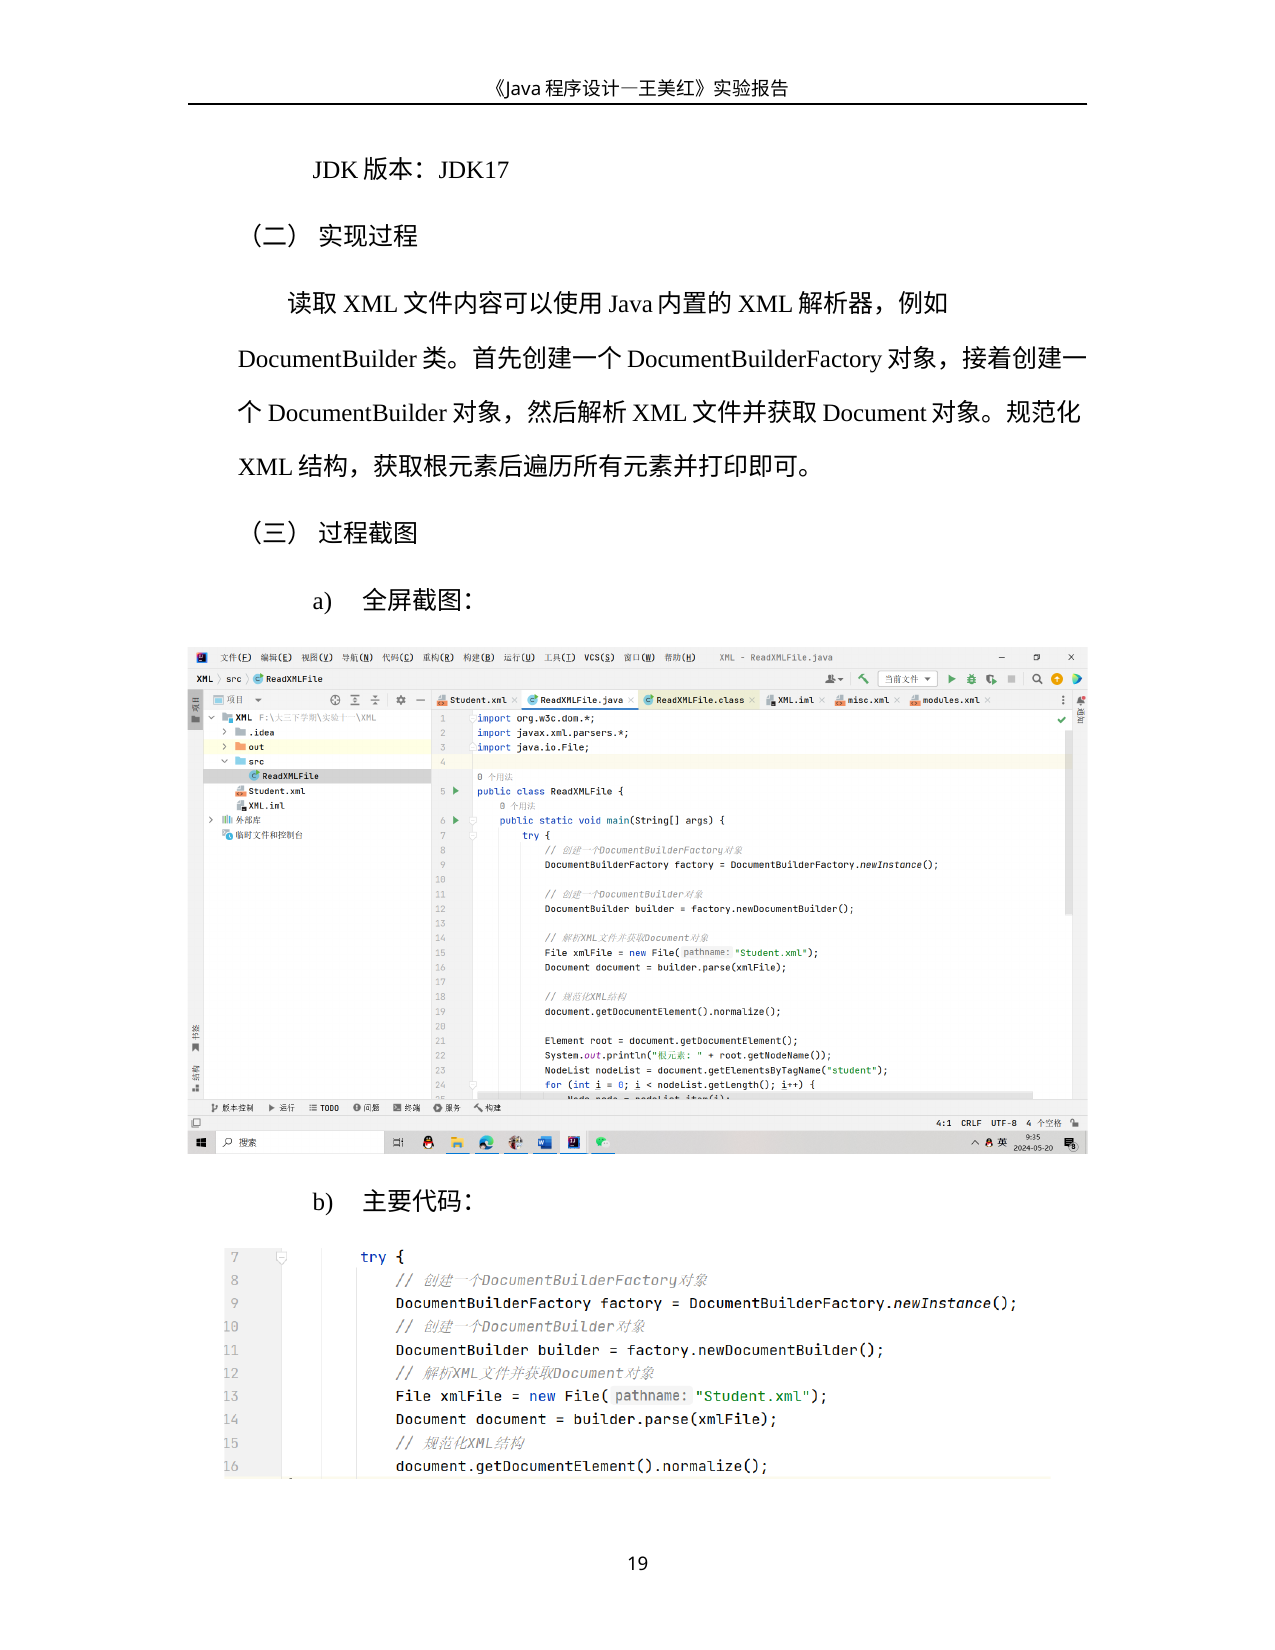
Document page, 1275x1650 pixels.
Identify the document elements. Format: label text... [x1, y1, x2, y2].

text 读取XML文件内容可以使用Java内置的XML解析器，例如DocumentBuilder类。首先创建一个DocumentBuilderFactory对象，接着创建一个DocumentBuilder对象，然后解析XML文件并获取Document对象。规范化XML结构，获取根元素后遍历所有元素并打印即可。 [238, 284, 1087, 483]
list 过程截图 [237, 514, 1087, 550]
picture [224, 1248, 1051, 1479]
text JDK版本：JDK17 [312, 150, 1087, 186]
picture [187, 647, 1088, 1154]
list 主要代码： [312, 1181, 1087, 1217]
list 实现过程 [237, 217, 1087, 253]
list 全屏截图： [312, 581, 1087, 617]
